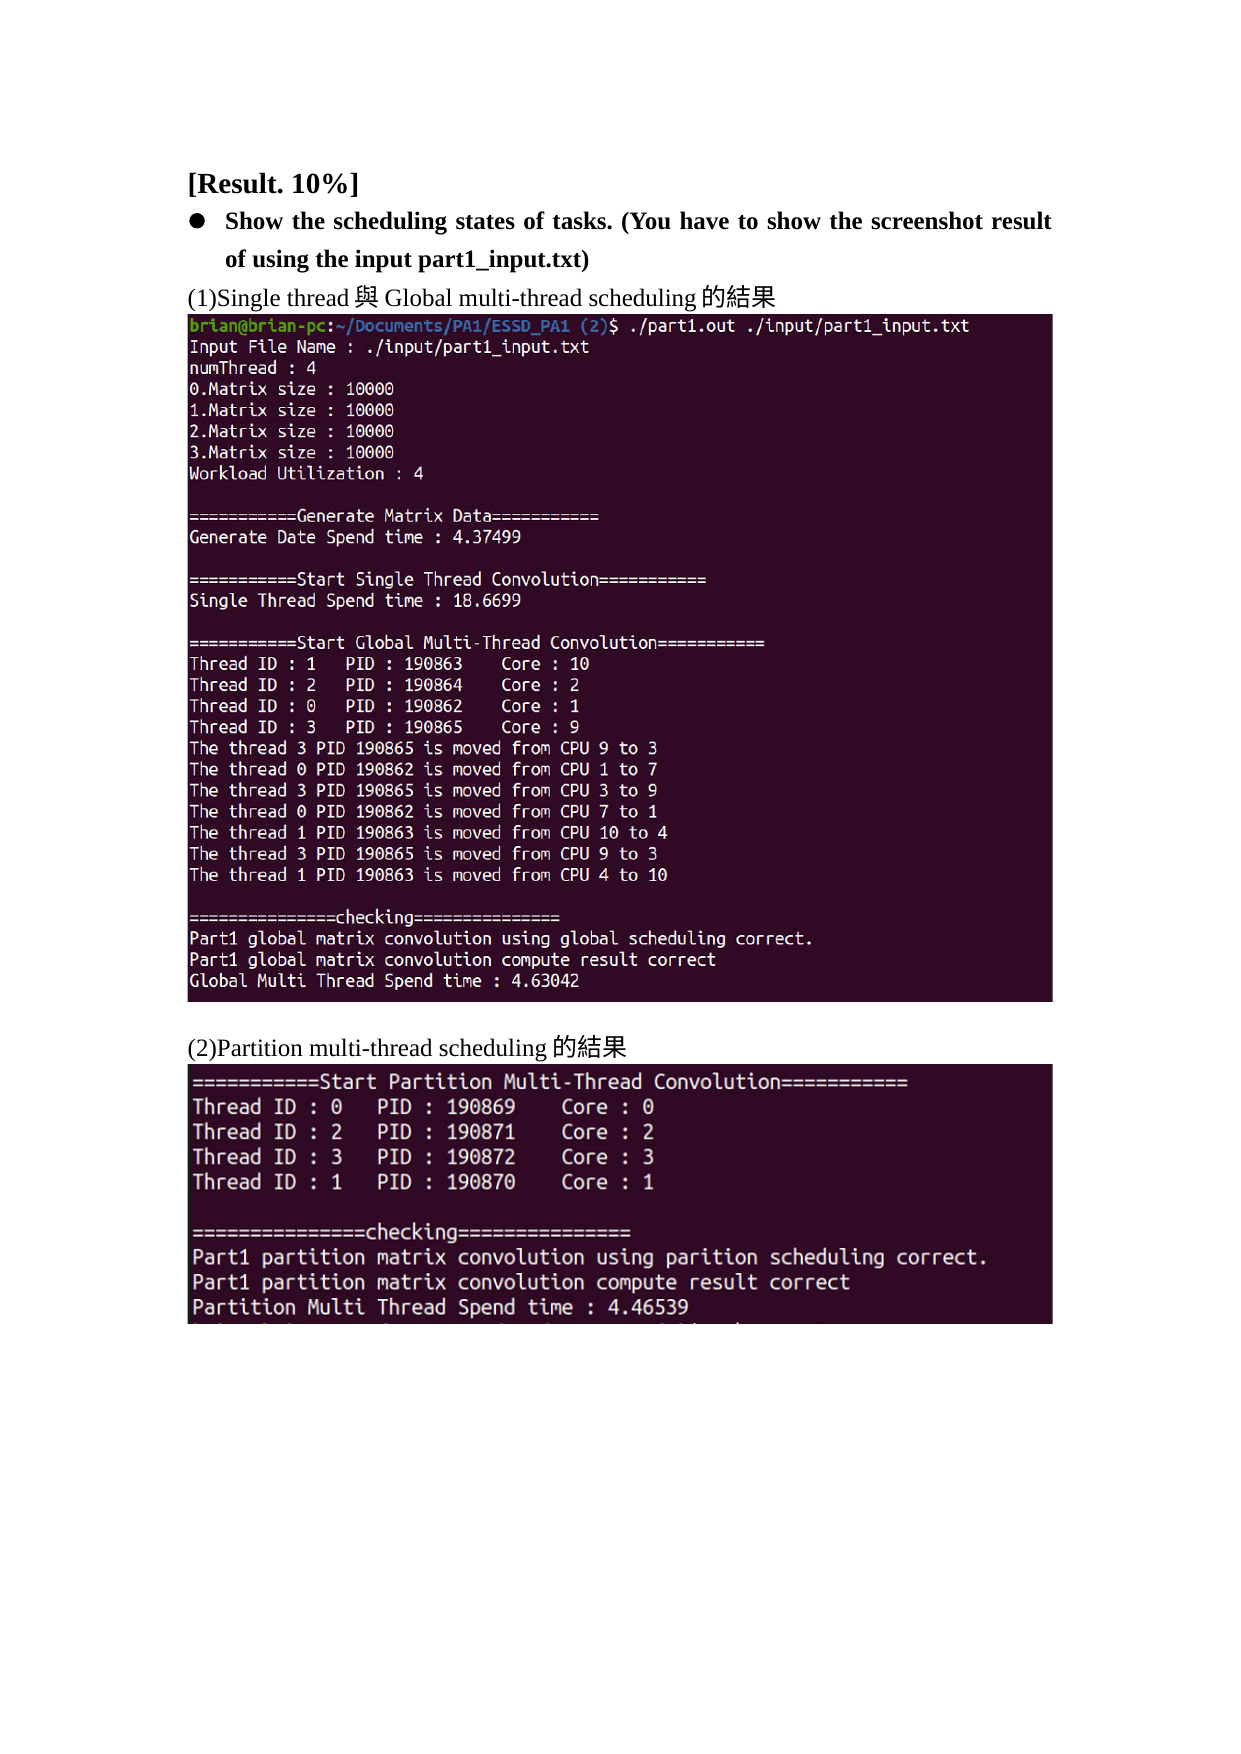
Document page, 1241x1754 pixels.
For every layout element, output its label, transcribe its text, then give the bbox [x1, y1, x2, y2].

picture [187, 1064, 1053, 1324]
text (1)Single thread與Global multi-thread scheduling的結果 [187, 277, 1053, 314]
picture [187, 314, 1053, 1002]
list Show the scheduling states of tasks. (You have to show the screenshot result of using the input part1_input.txt) [187, 202, 1053, 277]
text [Result. 10%] [187, 164, 1053, 202]
text (2)Partition multi-thread scheduling的結果 [187, 1027, 1053, 1064]
